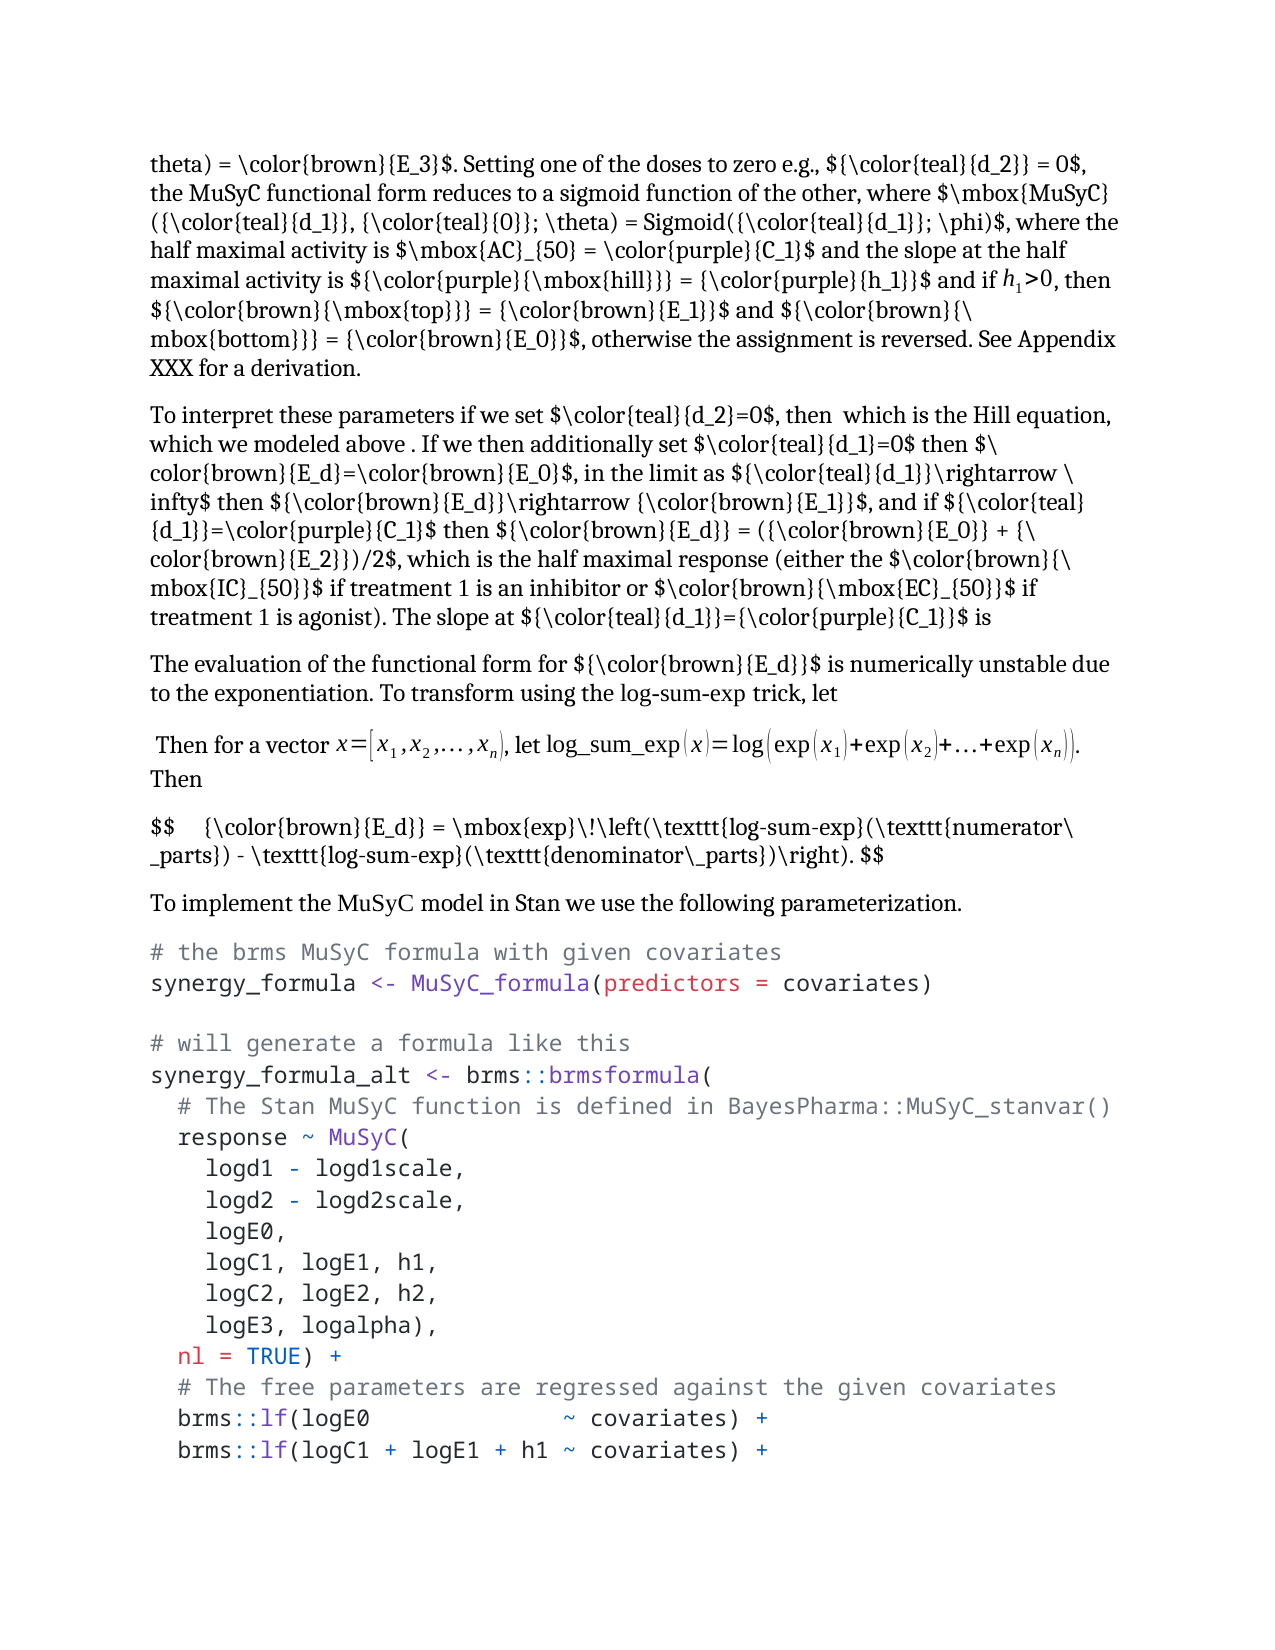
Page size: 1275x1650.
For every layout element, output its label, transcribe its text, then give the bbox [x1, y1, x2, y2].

text The evaluation of the functional form for ${\color{brown}{E_d}}$ is numerically unstable due to the exponentiation. To transform using the trick, let [150, 650, 1125, 708]
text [150, 150, 1125, 383]
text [150, 936, 1125, 1465]
text $$ {\color{brown}{E_d}} = \mbox{exp}\!\left(\texttt{log-sum-exp}(\texttt{numerator\_parts}) - \texttt{log-sum-exp}(\texttt{denominator\_parts})\right). $$ [150, 812, 1125, 870]
text To interpret these parameters if we set $\color{teal}{d_2}=0$, then which is the Hill equation, which we modeled above . If we then additionally set $\color{teal}{d_1}=0$ then $\color{brown}{E_d}=\color{brown}{E_0}$, in the limit as ${\color{teal}{d_1}}\rightarrow \infty$ then ${\color{brown}{E_d}}\rightarrow {\color{brown}{E_1}}$, and if ${\color{teal}{d_1}}=\color{purple}{C_1}$ then ${\color{brown}{E_d}} = ({\color{brown}{E_0}} + {\color{brown}{E_2}})/2$, which is the half maximal response (either the $\color{brown}{\mbox{IC}_{50}}$ if treatment is an inhibitor or $\color{brown}{\mbox{EC}_{50}}$ if treatment is agonist). The slope at ${\color{teal}{d_1}}={\color{purple}{C_1}}$ is [150, 401, 1125, 631]
text Then for a vector , let . Then [150, 726, 1125, 794]
text To implement the model in Stan we use the following parameterization. [150, 889, 1125, 917]
